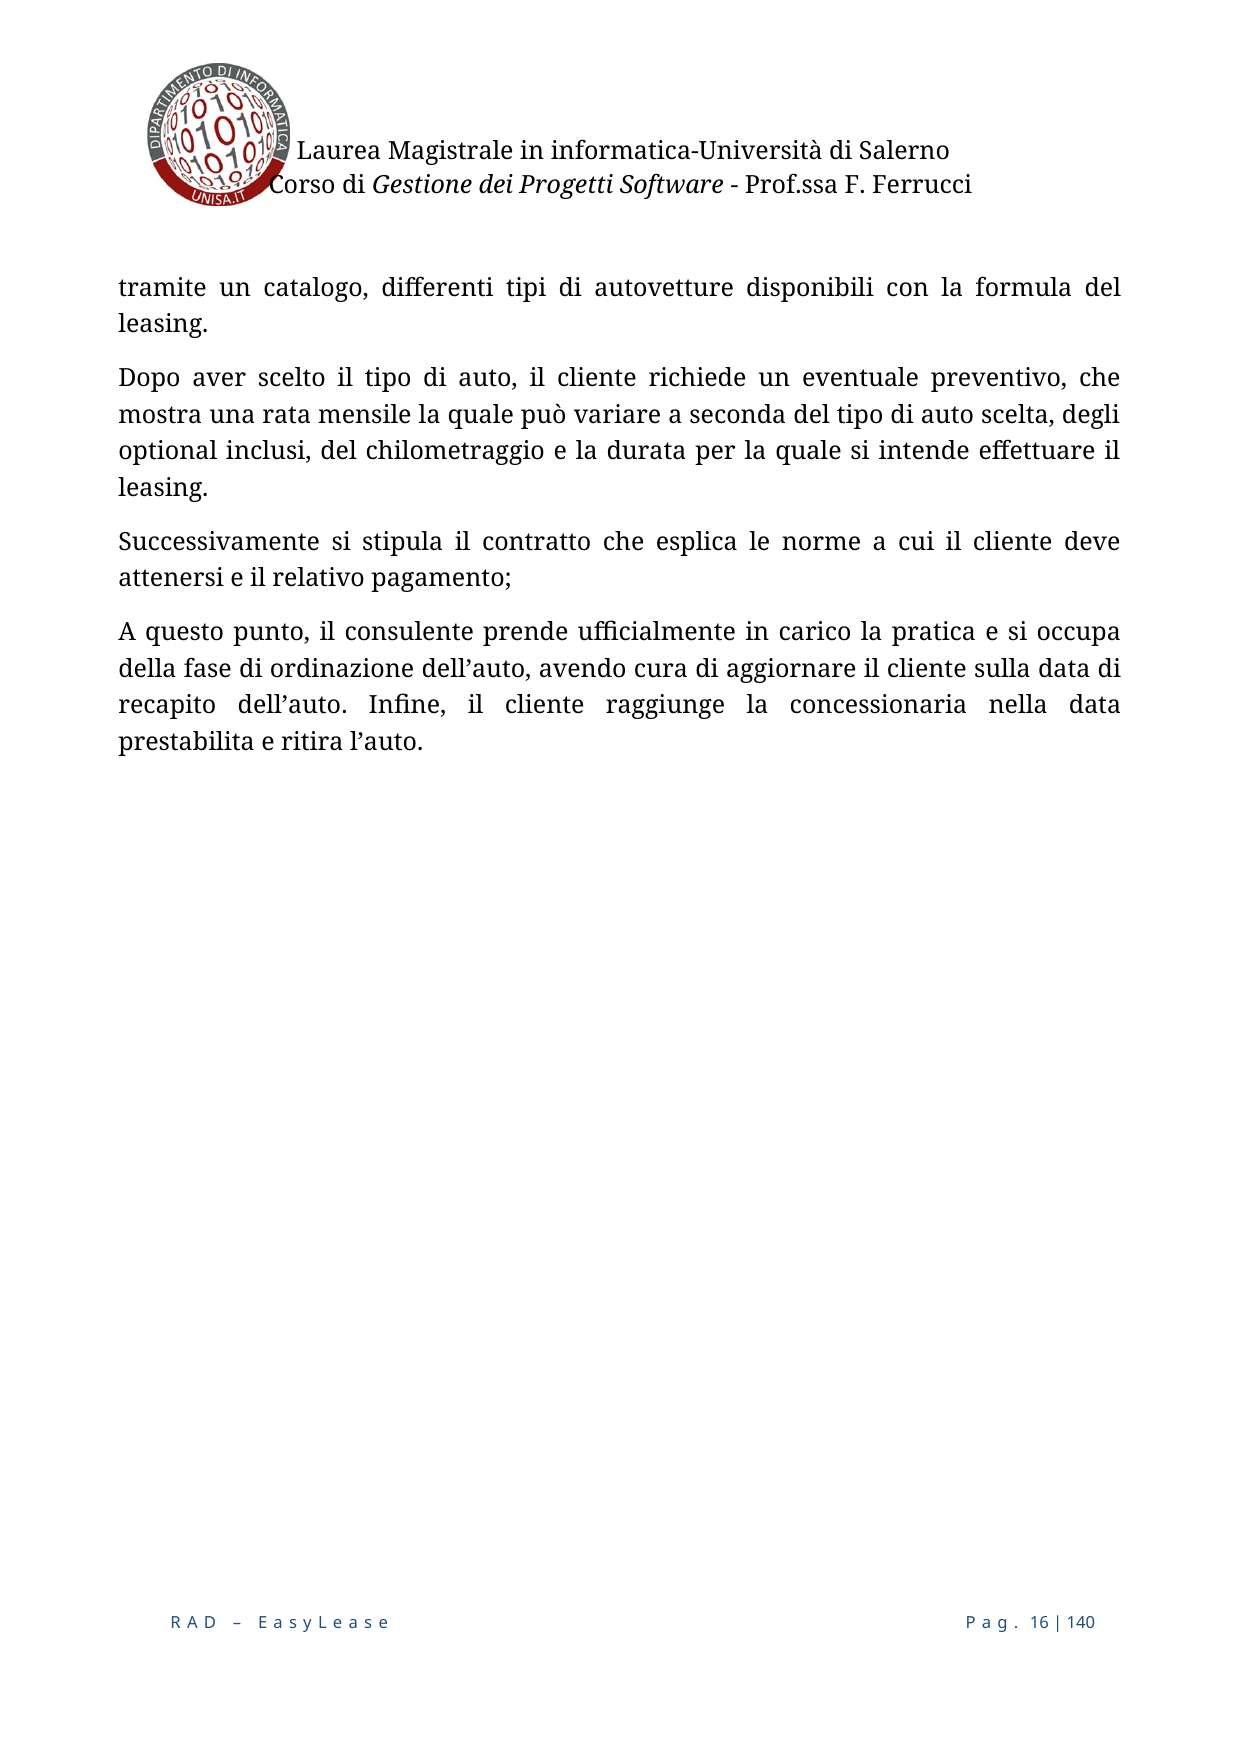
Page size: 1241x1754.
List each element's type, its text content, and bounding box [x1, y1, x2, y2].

text A questo punto, il consulente prende ufficialmente in carico la pratica e si occupa della fase di ordinazione dell’auto, avendo cura di aggiornare il cliente sulla data di recapito dell’auto. Infine, il cliente raggiunge la concessionaria nella data prestabilita e ritira l’auto. [118, 613, 1122, 758]
text Dopo aver scelto il tipo di auto, il cliente richiede un eventuale preventivo, che mostra una rata mensile la quale può variare a seconda del tipo di auto scelta, degli optional inclusi, del chilometraggio e la durata per la quale si intende effettuare il leasing. [118, 359, 1122, 504]
text Successivamente si stipula il contratto che esplica le norme a cui il cliente deve attenersi e il relativo pagamento; [118, 523, 1122, 594]
picture [147, 63, 290, 206]
